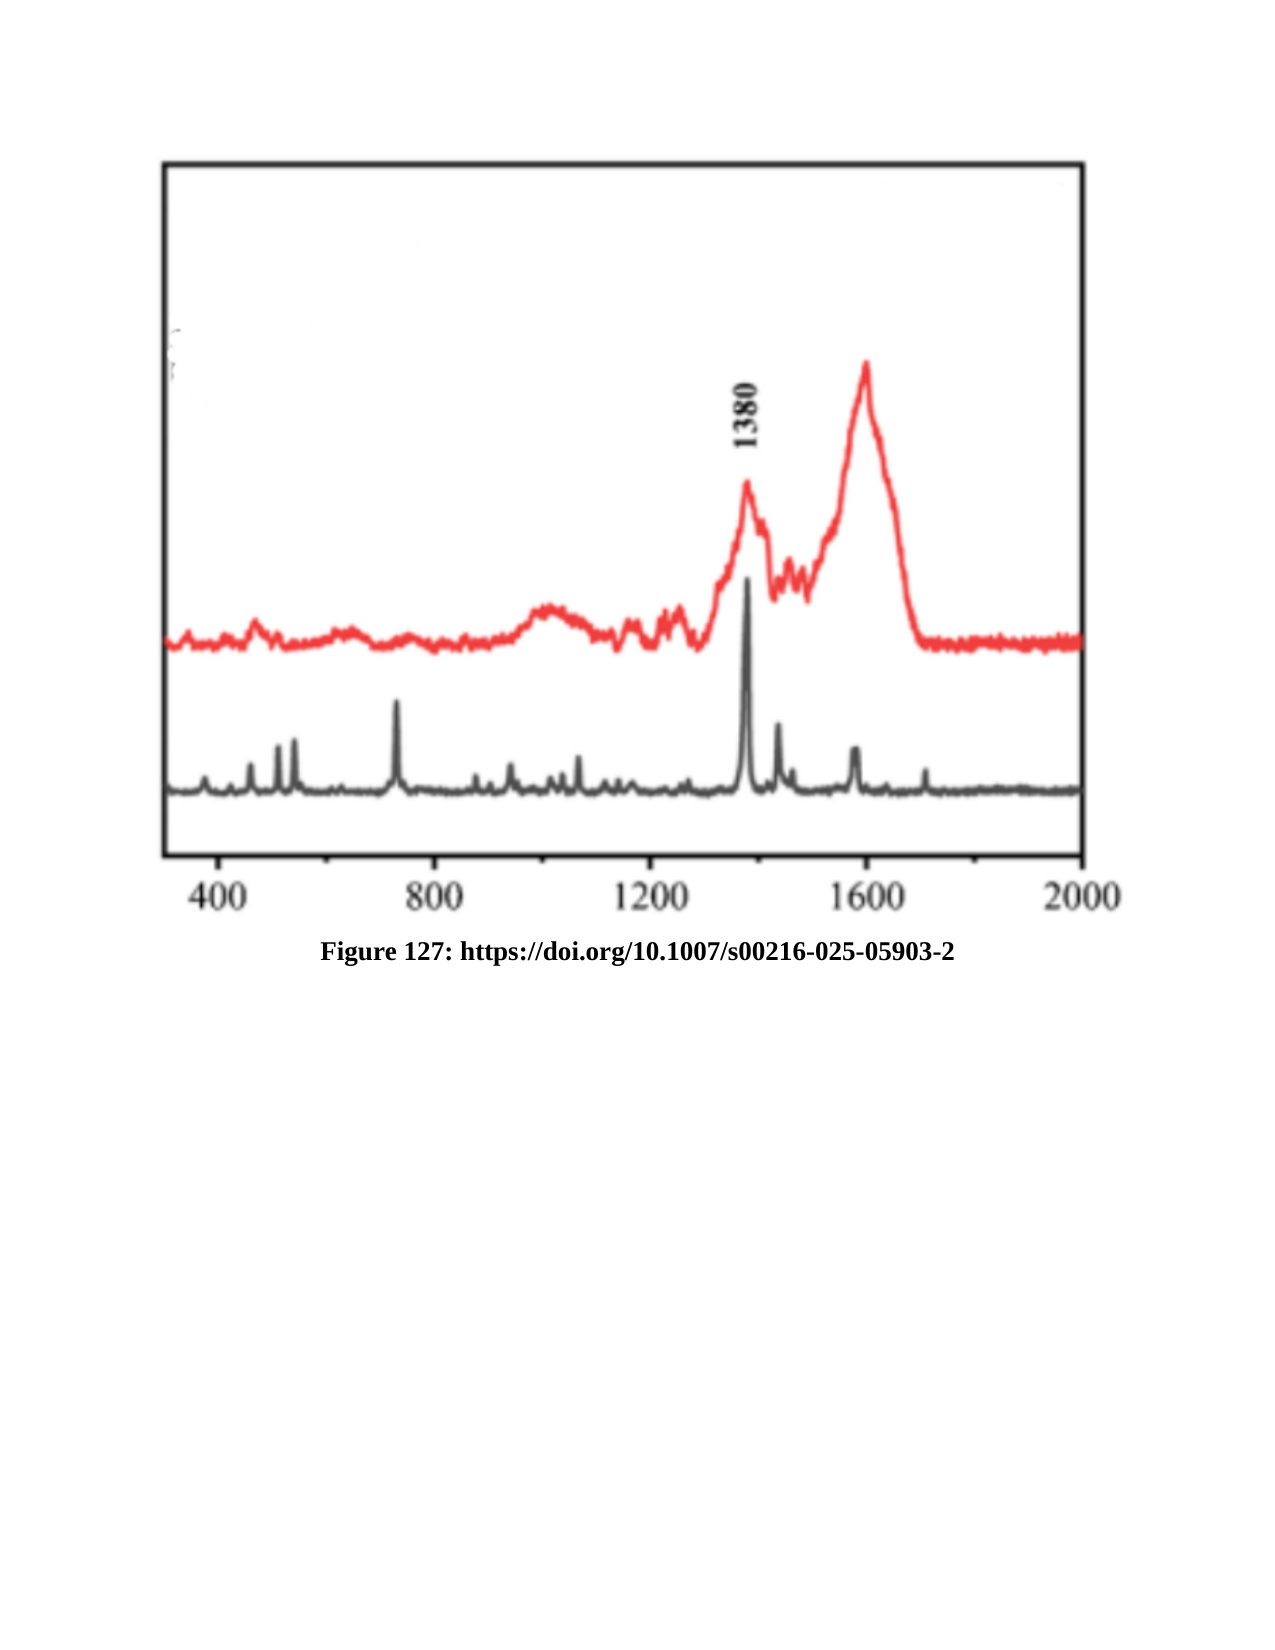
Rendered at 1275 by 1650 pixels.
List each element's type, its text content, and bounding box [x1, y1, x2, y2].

text Figure 127: https://doi.org/10.1007/s00216-025-05903-2 [150, 935, 1125, 967]
picture [150, 150, 1125, 915]
